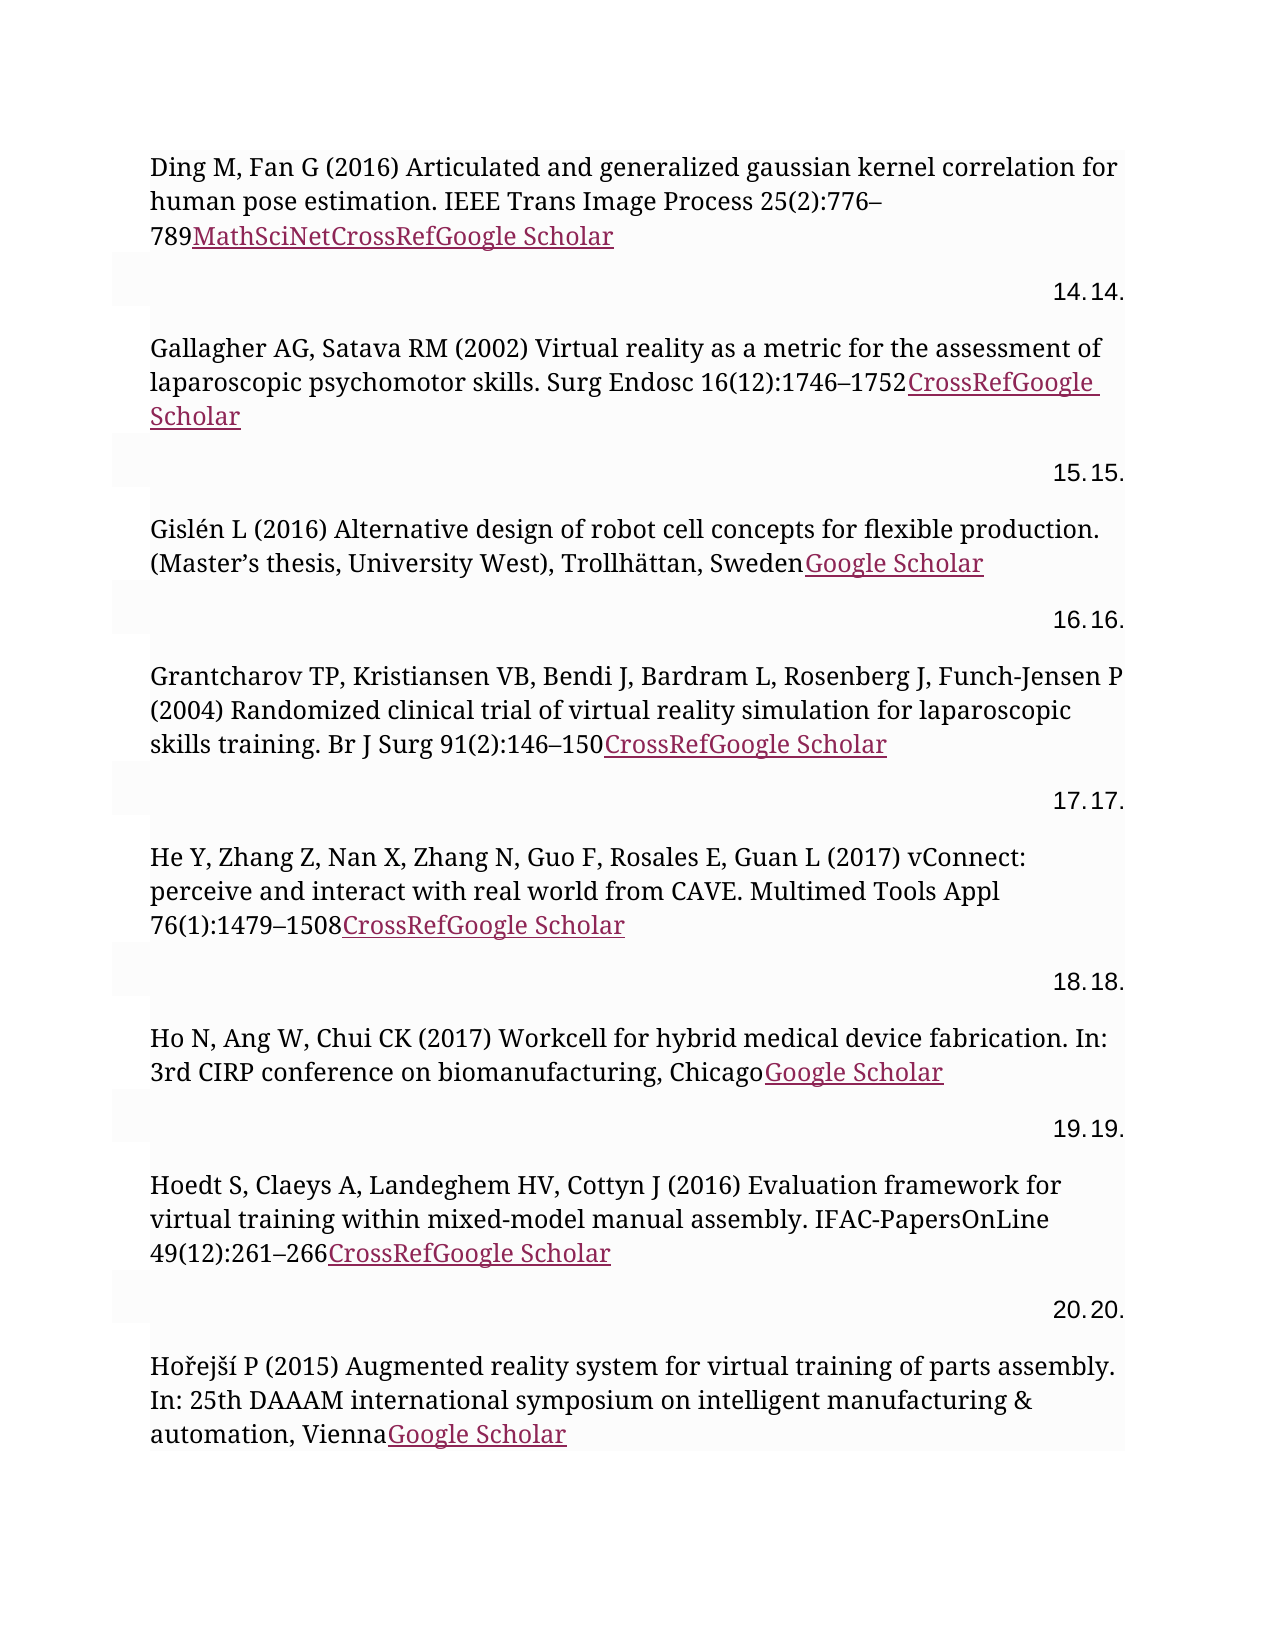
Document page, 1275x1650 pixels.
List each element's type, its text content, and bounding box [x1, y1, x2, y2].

list 19. [112, 1114, 1125, 1142]
list 16. [112, 605, 1125, 634]
text Gislén L (2016) Alternative design of robot cell concepts for flexible production. (Master’s thesis, University West), Trollhättan, SwedenGoogle Scholar [150, 512, 1125, 580]
list 15. [112, 458, 1125, 487]
text Ding M, Fan G (2016) Articulated and generalized gaussian kernel correlation for human pose estimation. IEEE Trans Image Process 25(2):776–789MathSciNetCrossRefGoogle Scholar [150, 150, 1125, 252]
text Gallagher AG, Satava RM (2002) Virtual reality as a metric for the assessment of laparoscopic psychomotor skills. Surg Endosc 16(12):1746–1752CrossRefGoogle Scholar [150, 331, 1125, 433]
text Hořejší P (2015) Augmented reality system for virtual training of parts assembly. In: 25th DAAAM international symposium on intelligent manufacturing & automation, ViennaGoogle Scholar [150, 1348, 1125, 1451]
text Hoedt S, Claeys A, Landeghem HV, Cottyn J (2016) Evaluation framework for virtual training within mixed-model manual assembly. IFAC-PapersOnLine 49(12):261–266CrossRefGoogle Scholar [150, 1167, 1125, 1270]
text He Y, Zhang Z, Nan X, Zhang N, Guo F, Rosales E, Guan L (2017) vConnect: perceive and interact with real world from CAVE. Multimed Tools Appl 76(1):1479–1508CrossRefGoogle Scholar [150, 840, 1125, 942]
list 17. [112, 786, 1125, 815]
list 14. [112, 277, 1125, 306]
text Ho N, Ang W, Chui CK (2017) Workcell for hybrid medical device fabrication. In: 3rd CIRP conference on biomanufacturing, ChicagoGoogle Scholar [150, 1021, 1125, 1089]
list 20. [112, 1295, 1125, 1323]
list 18. [112, 967, 1125, 996]
text Grantcharov TP, Kristiansen VB, Bendi J, Bardram L, Rosenberg J, Funch-Jensen P (2004) Randomized clinical trial of virtual reality simulation for laparoscopic skills training. Br J Surg 91(2):146–150CrossRefGoogle Scholar [150, 659, 1125, 761]
